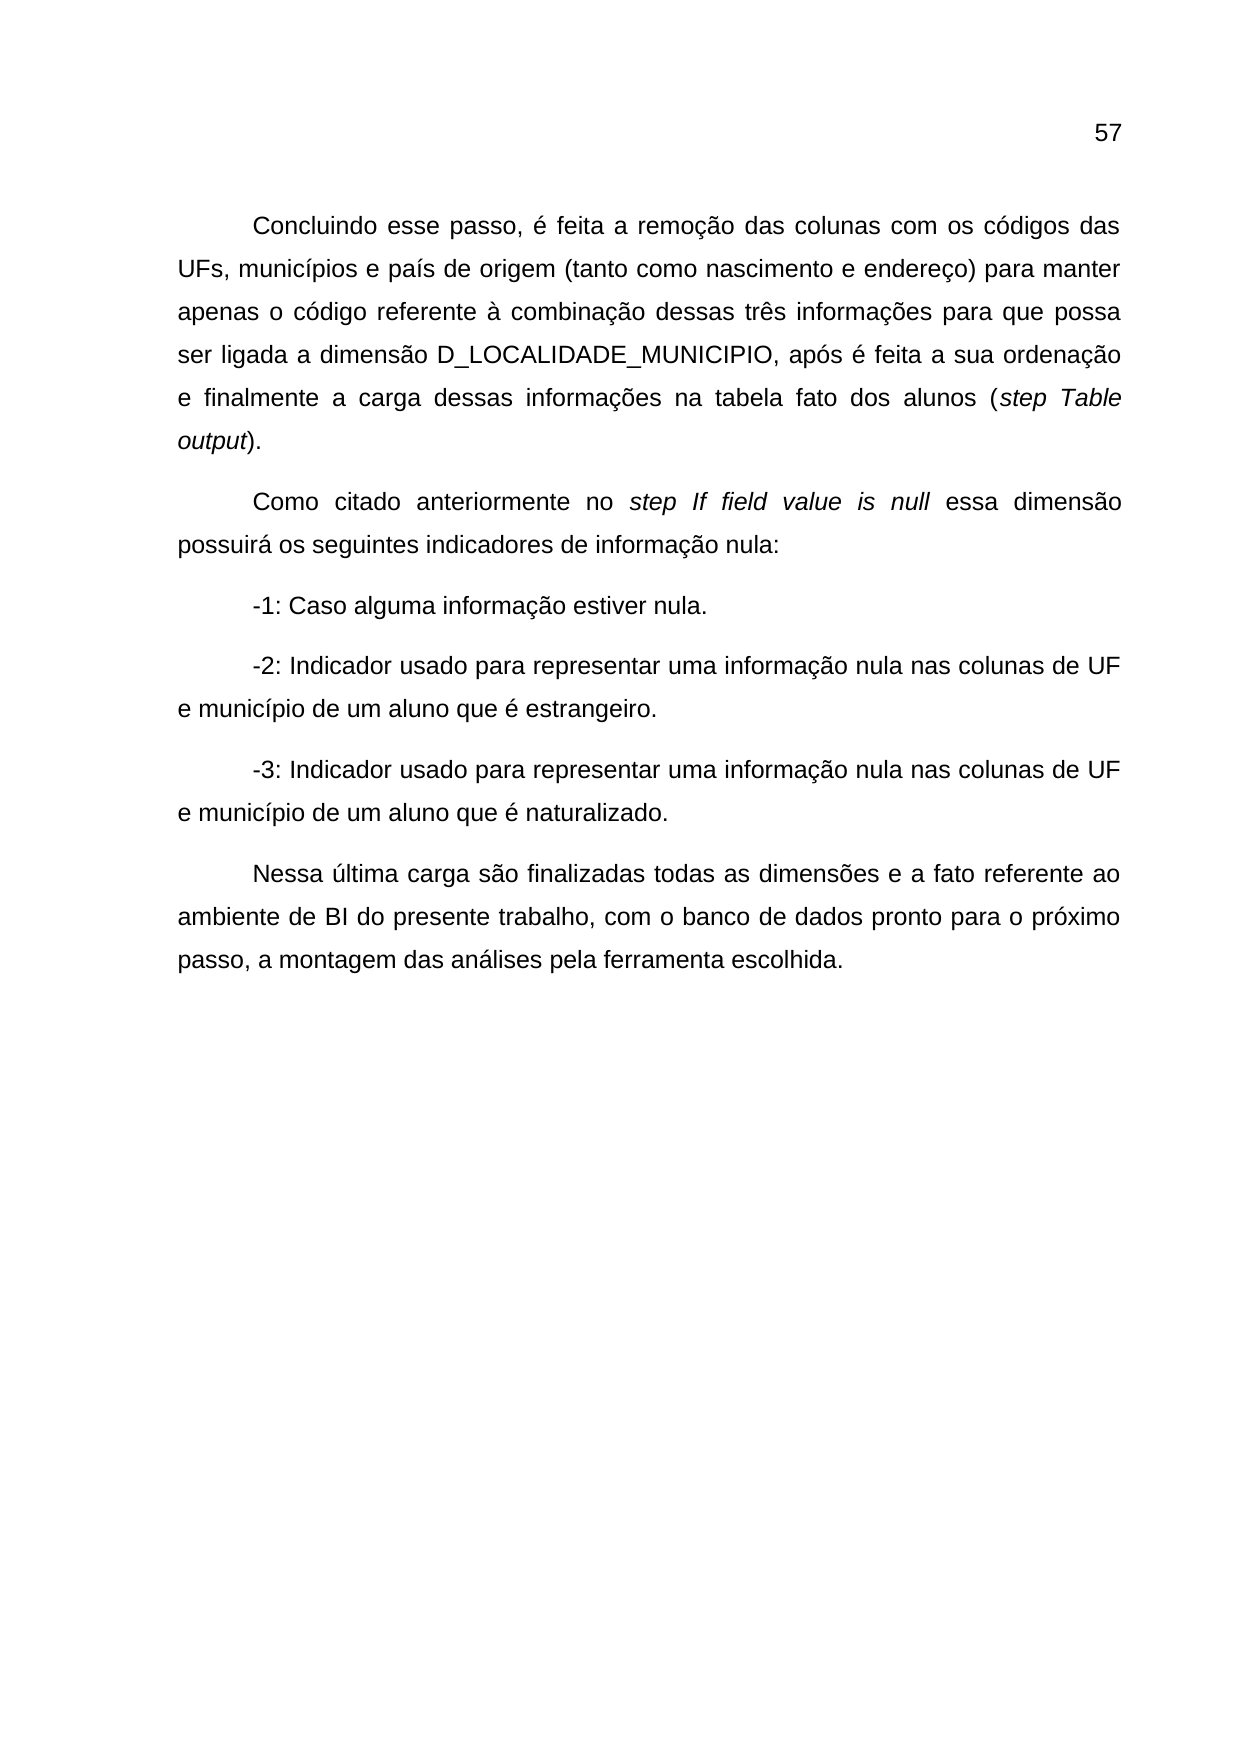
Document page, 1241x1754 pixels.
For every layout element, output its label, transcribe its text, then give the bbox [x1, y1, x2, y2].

text -2: Indicador usado para representar uma informação nula nas colunas de UF e município de um aluno que é estrangeiro. [177, 651, 1122, 723]
text Como citado anteriormente no step If field value is null essa dimensão possuirá os seguintes indicadores de informação nula: [177, 487, 1122, 559]
text Nessa última carga são finalizadas todas as dimensões e a fato referente ao ambiente de BI do presente trabalho, com o banco de dados pronto para o próximo passo, a montagem das análises pela ferramenta escolhida. [177, 859, 1122, 974]
text -3: Indicador usado para representar uma informação nula nas colunas de UF e município de um aluno que é naturalizado. [177, 755, 1122, 827]
text -1: Caso alguma informação estiver nula. [177, 591, 1122, 619]
text Concluindo esse passo, é feita a remoção das colunas com os códigos das UFs, municípios e país de origem (tanto como nascimento e endereço) para manter apenas o código referente à combinação dessas três informações para que possa ser ligada a dimensão D_LOCALIDADE_MUNICIPIO, após é feita a sua ordenação e finalmente a carga dessas informações na tabela fato dos alunos (step Table output). [177, 211, 1122, 455]
